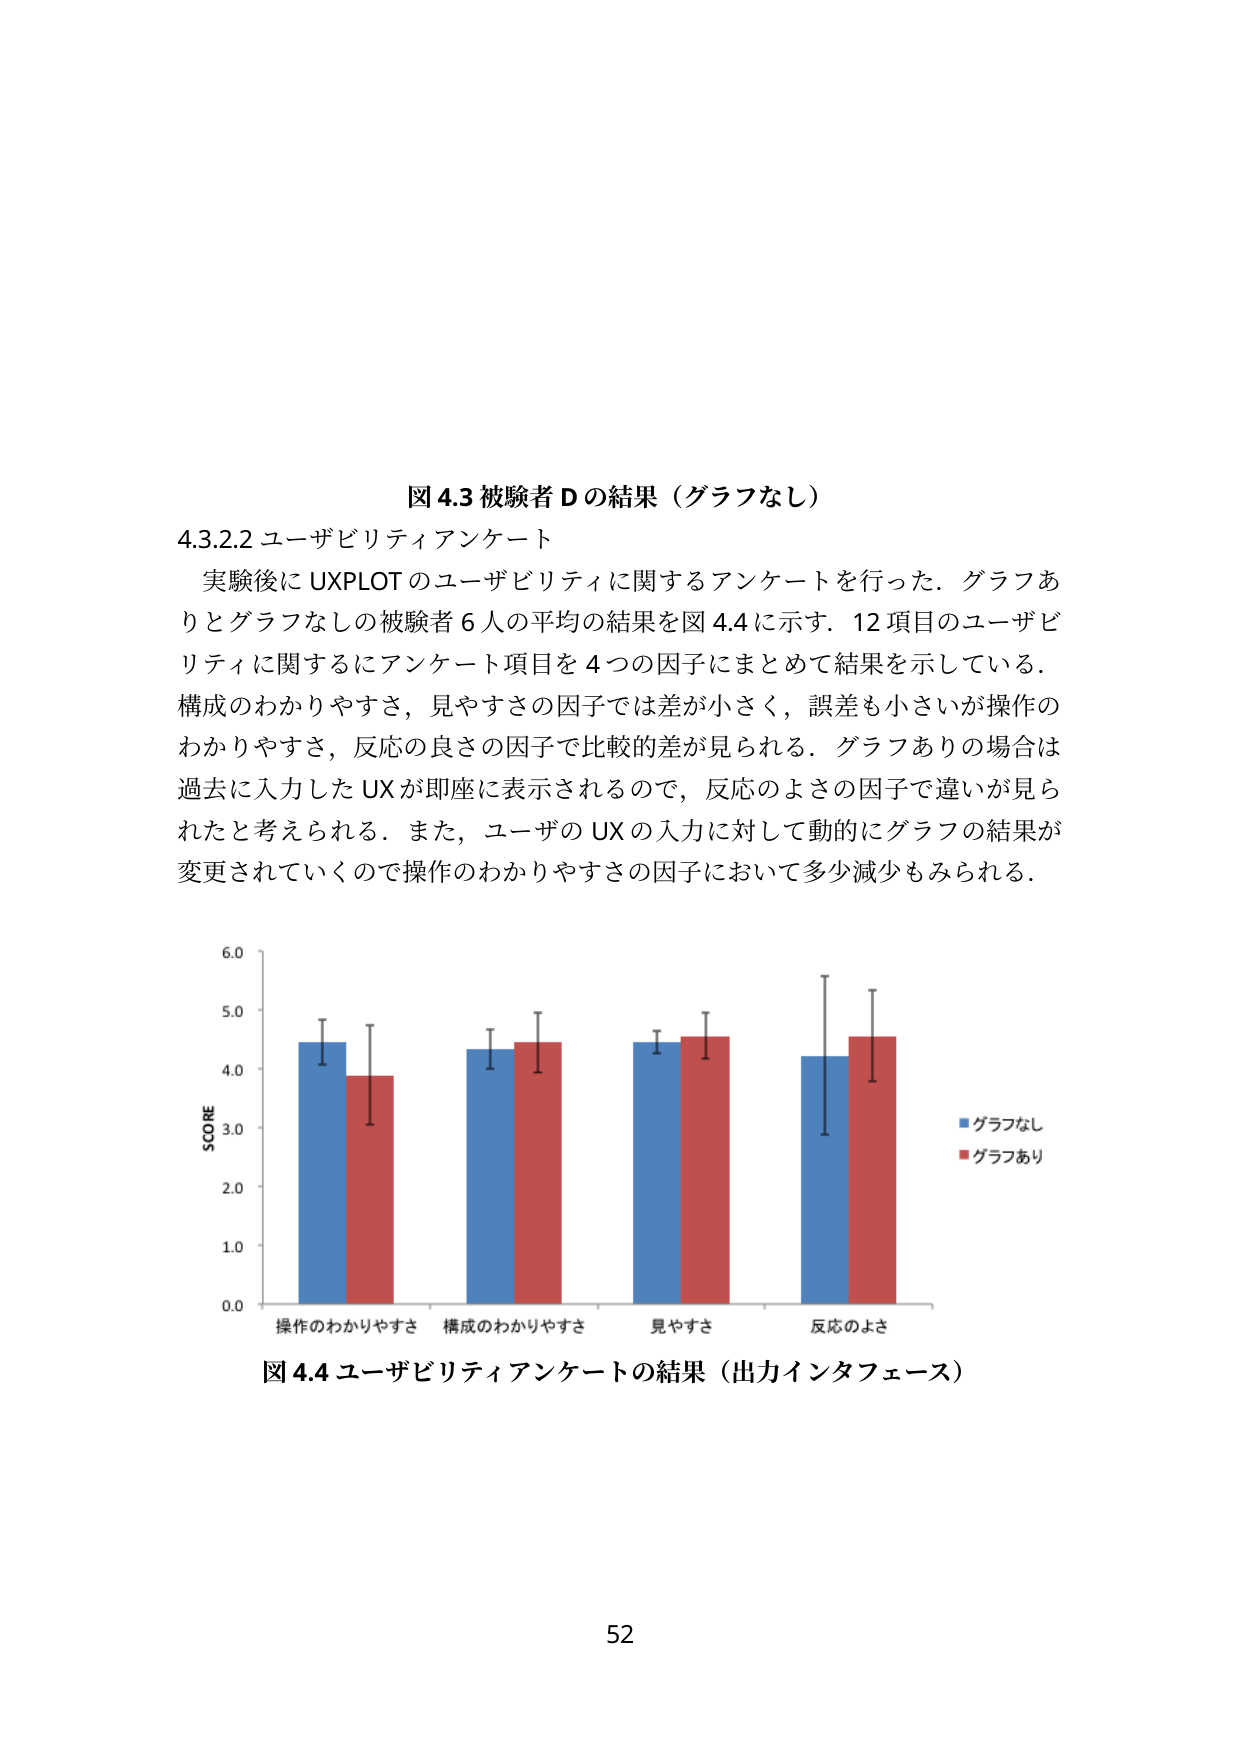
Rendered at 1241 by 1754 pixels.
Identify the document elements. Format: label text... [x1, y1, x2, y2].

text 図4.4 ユーザビリティアンケートの結果（出力インタフェース） [177, 1350, 1063, 1392]
text 4.3.2.2 ユーザビリティアンケート [177, 517, 1063, 558]
text 図4.3 被験者Dの結果（グラフなし） [177, 475, 1063, 517]
text 実験後にUXPLOTのユーザビリティに関するアンケートを行った．グラフありとグラフなしの被験者6人の平均の結果を図4.4に示す．12項目のユーザビリティに関するにアンケート項目を4つの因子にまとめて結果を示している．構成のわかりやすさ，見やすさの因子では差が小さく，誤差も小さいが操作のわかりやすさ，反応の良さの因子で比較的差が見られる．グラフありの場合は過去に入力したUXが即座に表示されるので，反応のよさの因子で違いが見られたと考えられる．また，ユーザのUXの入力に対して動的にグラフの結果が変更されていくので操作のわかりやすさの因子において多少減少もみられる． [177, 558, 1063, 892]
picture [177, 933, 1063, 1345]
